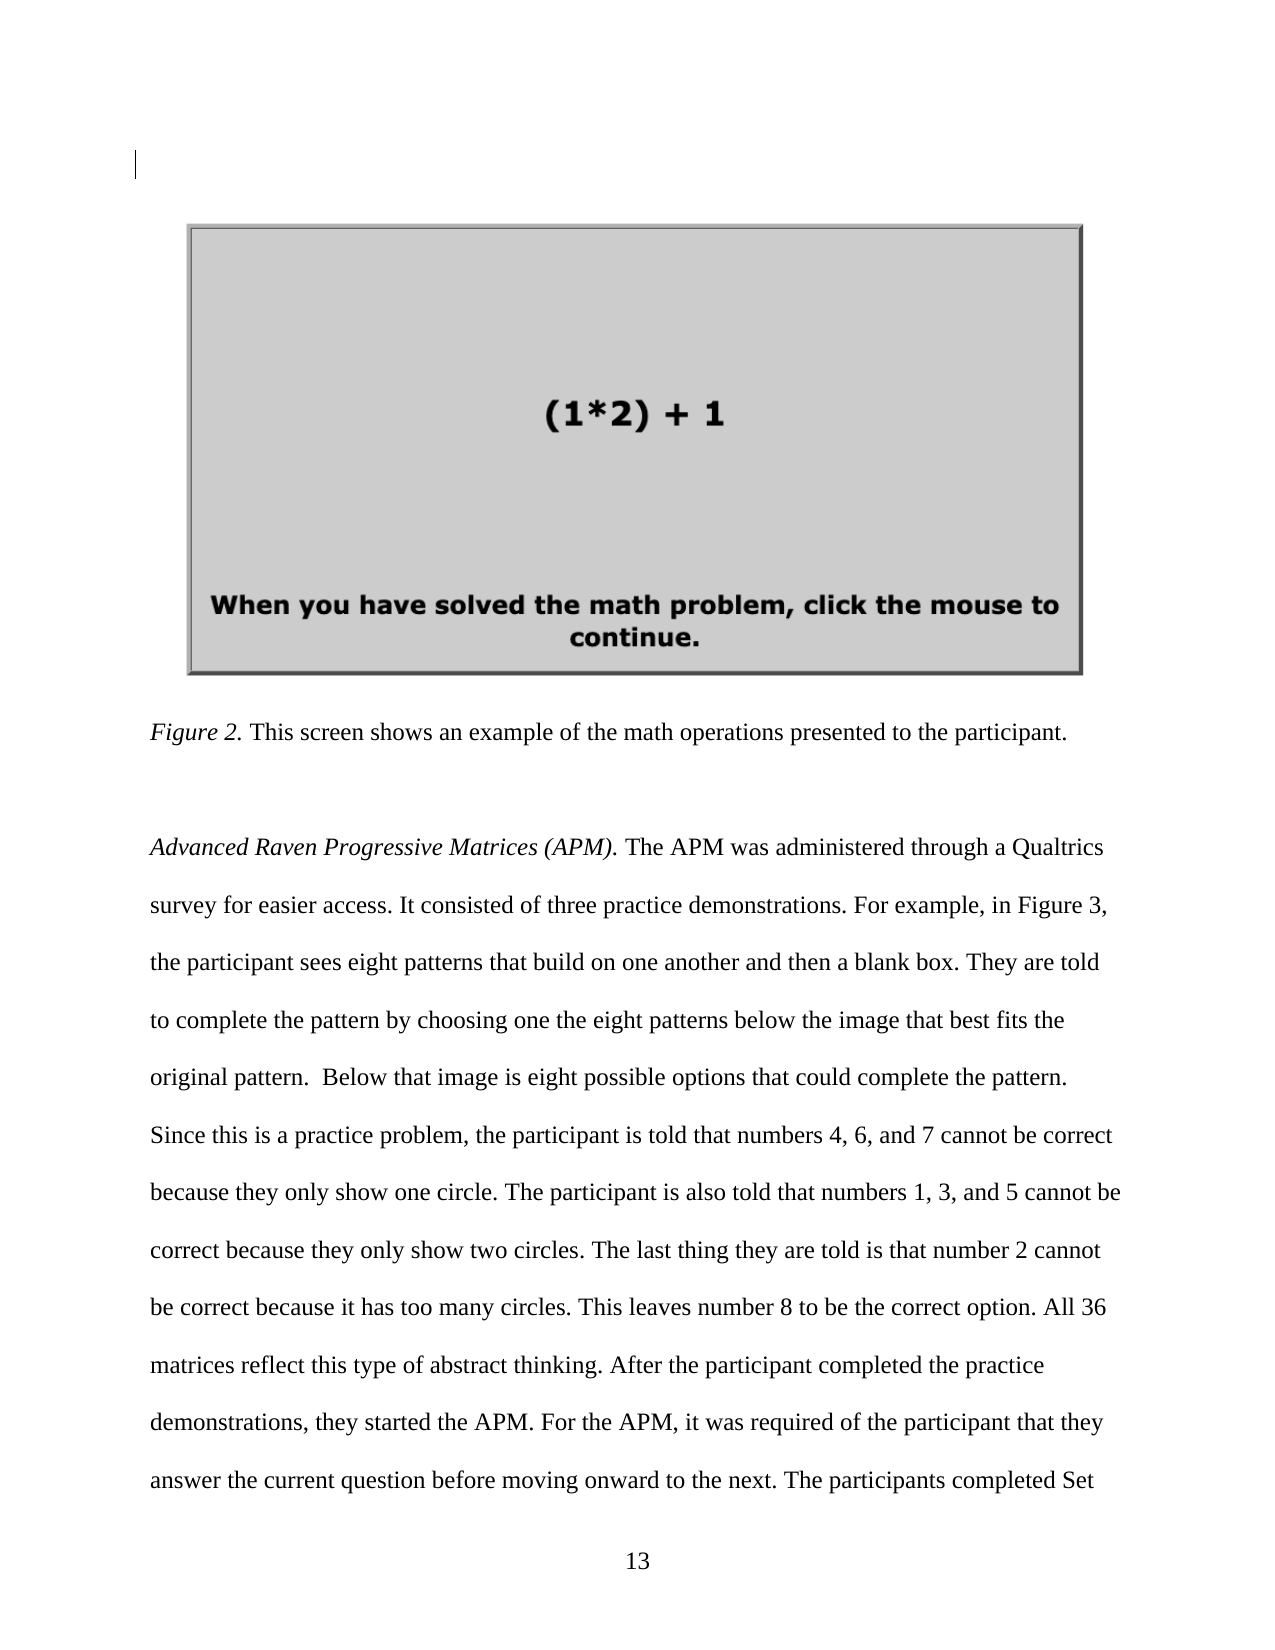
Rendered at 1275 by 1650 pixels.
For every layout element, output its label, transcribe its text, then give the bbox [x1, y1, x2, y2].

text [150, 832, 1125, 1494]
picture [172, 207, 1103, 689]
text Figure 2. This screen shows an example of the math operations presented to the participant. [150, 717, 1125, 746]
